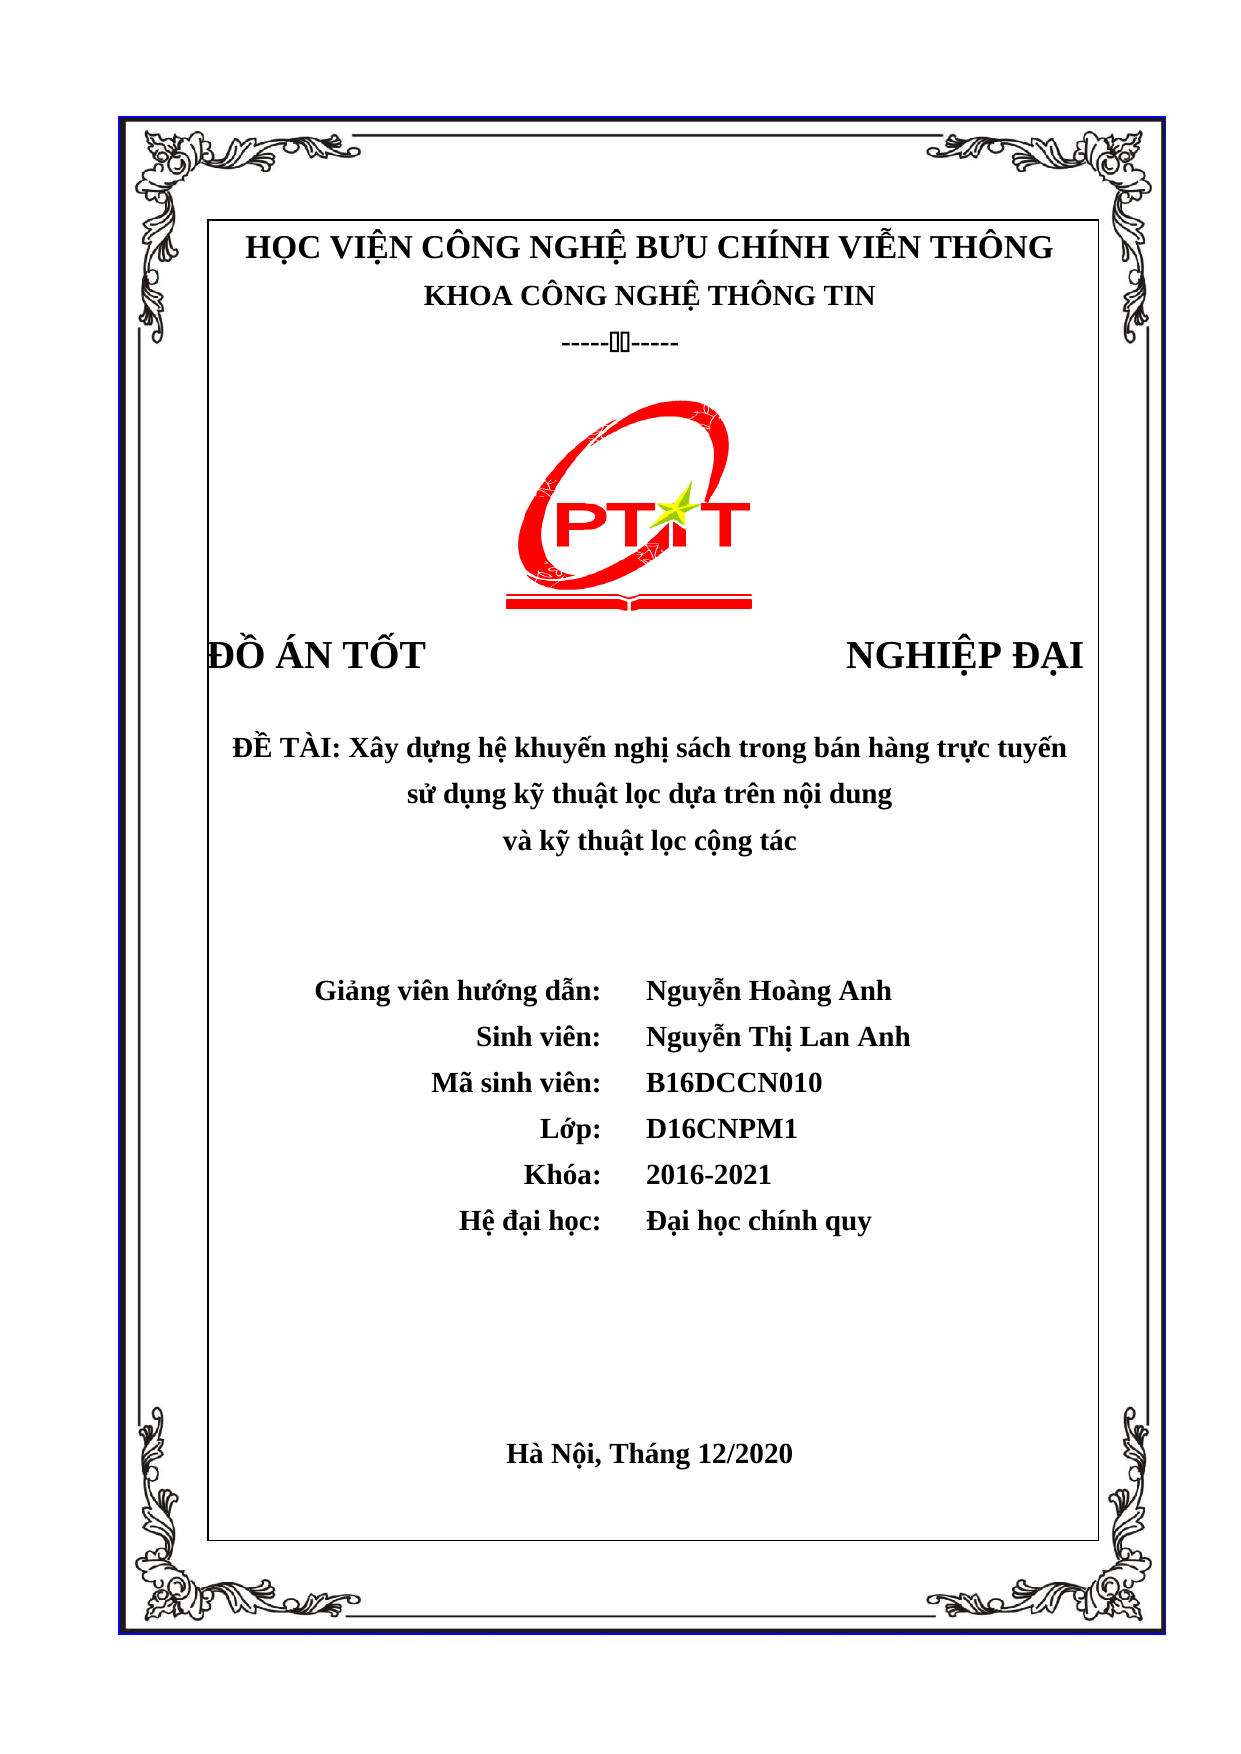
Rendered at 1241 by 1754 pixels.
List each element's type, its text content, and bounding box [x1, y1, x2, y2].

text sử dụng kỹ thuật lọc dựa trên nội dung [177, 777, 1122, 810]
text HỌC VIỆN CÔNG NGHỆ BƯU CHÍNH VIỄN THÔNG [177, 227, 1122, 266]
table_header Giảng viên hướng dẫn: Sinh viên: Mã sinh viên: Lớp: Khóa: Hệ đại học: [205, 961, 613, 1249]
text KHOA CÔNG NGHỆ THÔNG TIN [177, 278, 1122, 312]
text ĐỀ TÀI: Xây dựng hệ khuyến nghị sách trong bán hàng trực tuyến [177, 731, 1122, 764]
table_header Nguyễn Hoàng Anh Nguyễn Thị Lan Anh B16DCCN010 D16CNPM1 2016-2021 Đại học chính quy [613, 961, 1095, 1249]
text ĐỒ ÁN TỐT NGHIỆP ĐẠI HỌC [177, 631, 1122, 677]
text ---------- [304, 324, 936, 358]
text Hà Nội, Tháng 12/2020 [177, 1437, 1122, 1470]
picture [120, 118, 1165, 1633]
text và kỹ thuật lọc cộng tác [177, 823, 1122, 856]
